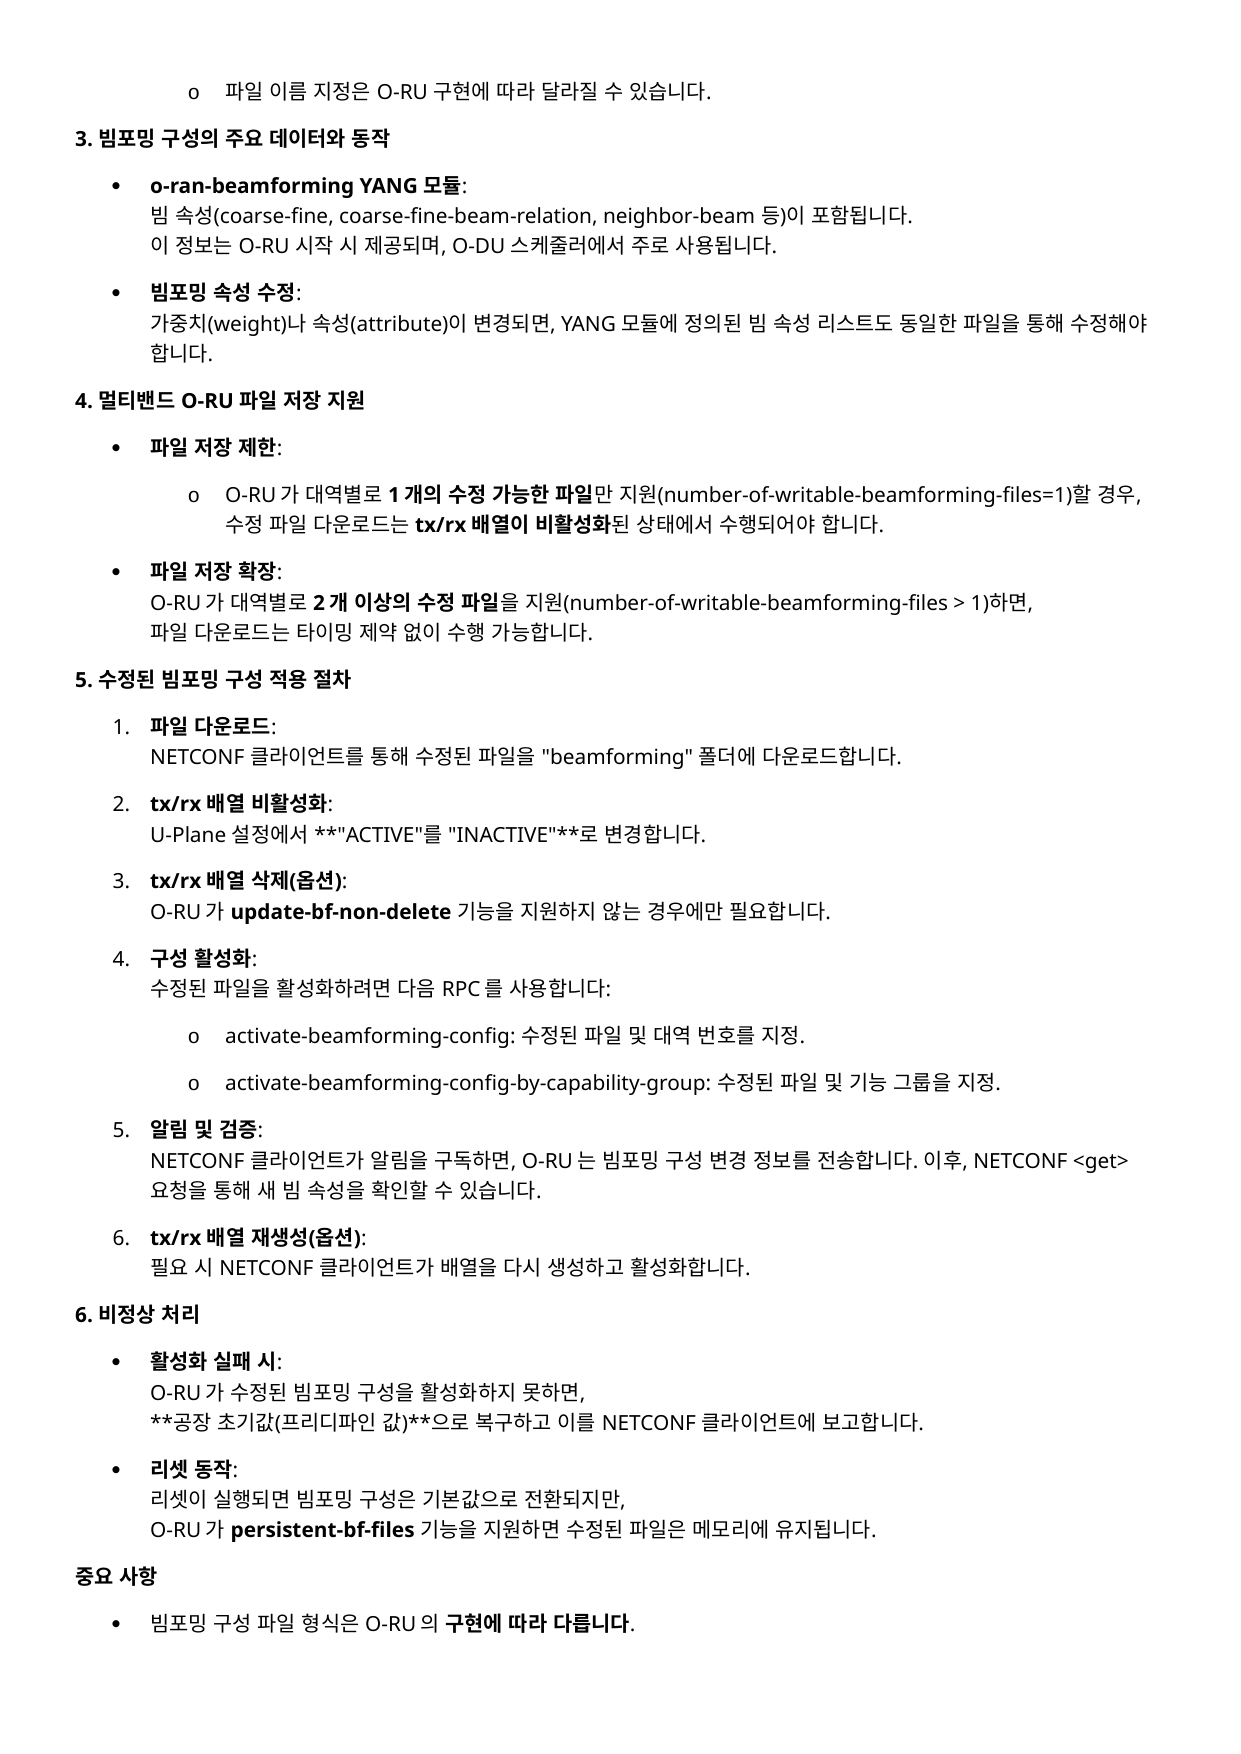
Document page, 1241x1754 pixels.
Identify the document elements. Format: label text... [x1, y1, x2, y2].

list activate-beamforming-config: 수정된 파일 및 대역 번호를 지정. [187, 1019, 1165, 1050]
list 파일 이름 지정은 O-RU 구현에 따라 달라질 수 있습니다. [187, 75, 1165, 105]
list o-ran-beamforming YANG 모듈: 빔 속성(coarse-fine, coarse-fine-beam-relation, neighbor-beam 등)이 포함됩니다. 이 정보는 O-RU 시작 시 제공되며, O-DU 스케줄러에서 주로 사용됩니다. [112, 169, 1165, 260]
list 활성화 실패 시: O-RU가 수정된 빔포밍 구성을 활성화하지 못하면, **공장 초기값(프리디파인 값)**으로 복구하고 이를 NETCONF 클라이언트에 보고합니다. [112, 1345, 1165, 1436]
list O-RU가 대역별로 1개의 수정 가능한 파일만 지원(number-of-writable-beamforming-files=1)할 경우, 수정 파일 다운로드는 tx/rx 배열이 비활성화된 상태에서 수행되어야 합니다. [187, 478, 1165, 539]
list 파일 저장 확장: O-RU가 대역별로 2개 이상의 수정 파일을 지원(number-of-writable-beamforming-files > 1)하면, 파일 다운로드는 타이밍 제약 없이 수행 가능합니다. [112, 556, 1165, 647]
list 리셋 동작: 리셋이 실행되면 빔포밍 구성은 기본값으로 전환되지만, O-RU가 persistent-bf-files 기능을 지원하면 수정된 파일은 메모리에 유지됩니다. [112, 1453, 1165, 1544]
list 빔포밍 속성 수정: 가중치(weight)나 속성(attribute)이 변경되면, YANG 모듈에 정의된 빔 속성 리스트도 동일한 파일을 통해 수정해야 합니다. [112, 277, 1165, 368]
list 파일 저장 제한: [112, 431, 1165, 462]
text 4. 멀티밴드 O-RU 파일 저장 지원 [75, 384, 1165, 414]
list 빔포밍 구성 파일 형식은 O-RU의 구현에 따라 다릅니다. [112, 1607, 1165, 1638]
list activate-beamforming-config-by-capability-group: 수정된 파일 및 기능 그룹을 지정. [187, 1066, 1165, 1097]
list tx/rx 배열 비활성화: U-Plane 설정에서 **"ACTIVE"를 "INACTIVE"**로 변경합니다. [112, 787, 1165, 848]
list 파일 다운로드: NETCONF 클라이언트를 통해 수정된 파일을 "beamforming" 폴더에 다운로드합니다. [112, 710, 1165, 771]
list tx/rx 배열 재생성(옵션): 필요 시 NETCONF 클라이언트가 배열을 다시 생성하고 활성화합니다. [112, 1221, 1165, 1282]
text 5. 수정된 빔포밍 구성 적용 절차 [75, 663, 1165, 693]
text 6. 비정상 처리 [75, 1298, 1165, 1329]
text 3. 빔포밍 구성의 주요 데이터와 동작 [75, 122, 1165, 152]
text 중요 사항 [75, 1561, 1165, 1591]
list tx/rx 배열 삭제(옵션): O-RU가 update-bf-non-delete 기능을 지원하지 않는 경우에만 필요합니다. [112, 865, 1165, 925]
list 구성 활성화: 수정된 파일을 활성화하려면 다음 RPC를 사용합니다: [112, 942, 1165, 1003]
list 알림 및 검증: NETCONF 클라이언트가 알림을 구독하면, O-RU는 빔포밍 구성 변경 정보를 전송합니다. 이후, NETCONF <get> 요청을 통해 새 빔 속성을 확인할 수 있습니다. [112, 1113, 1165, 1204]
